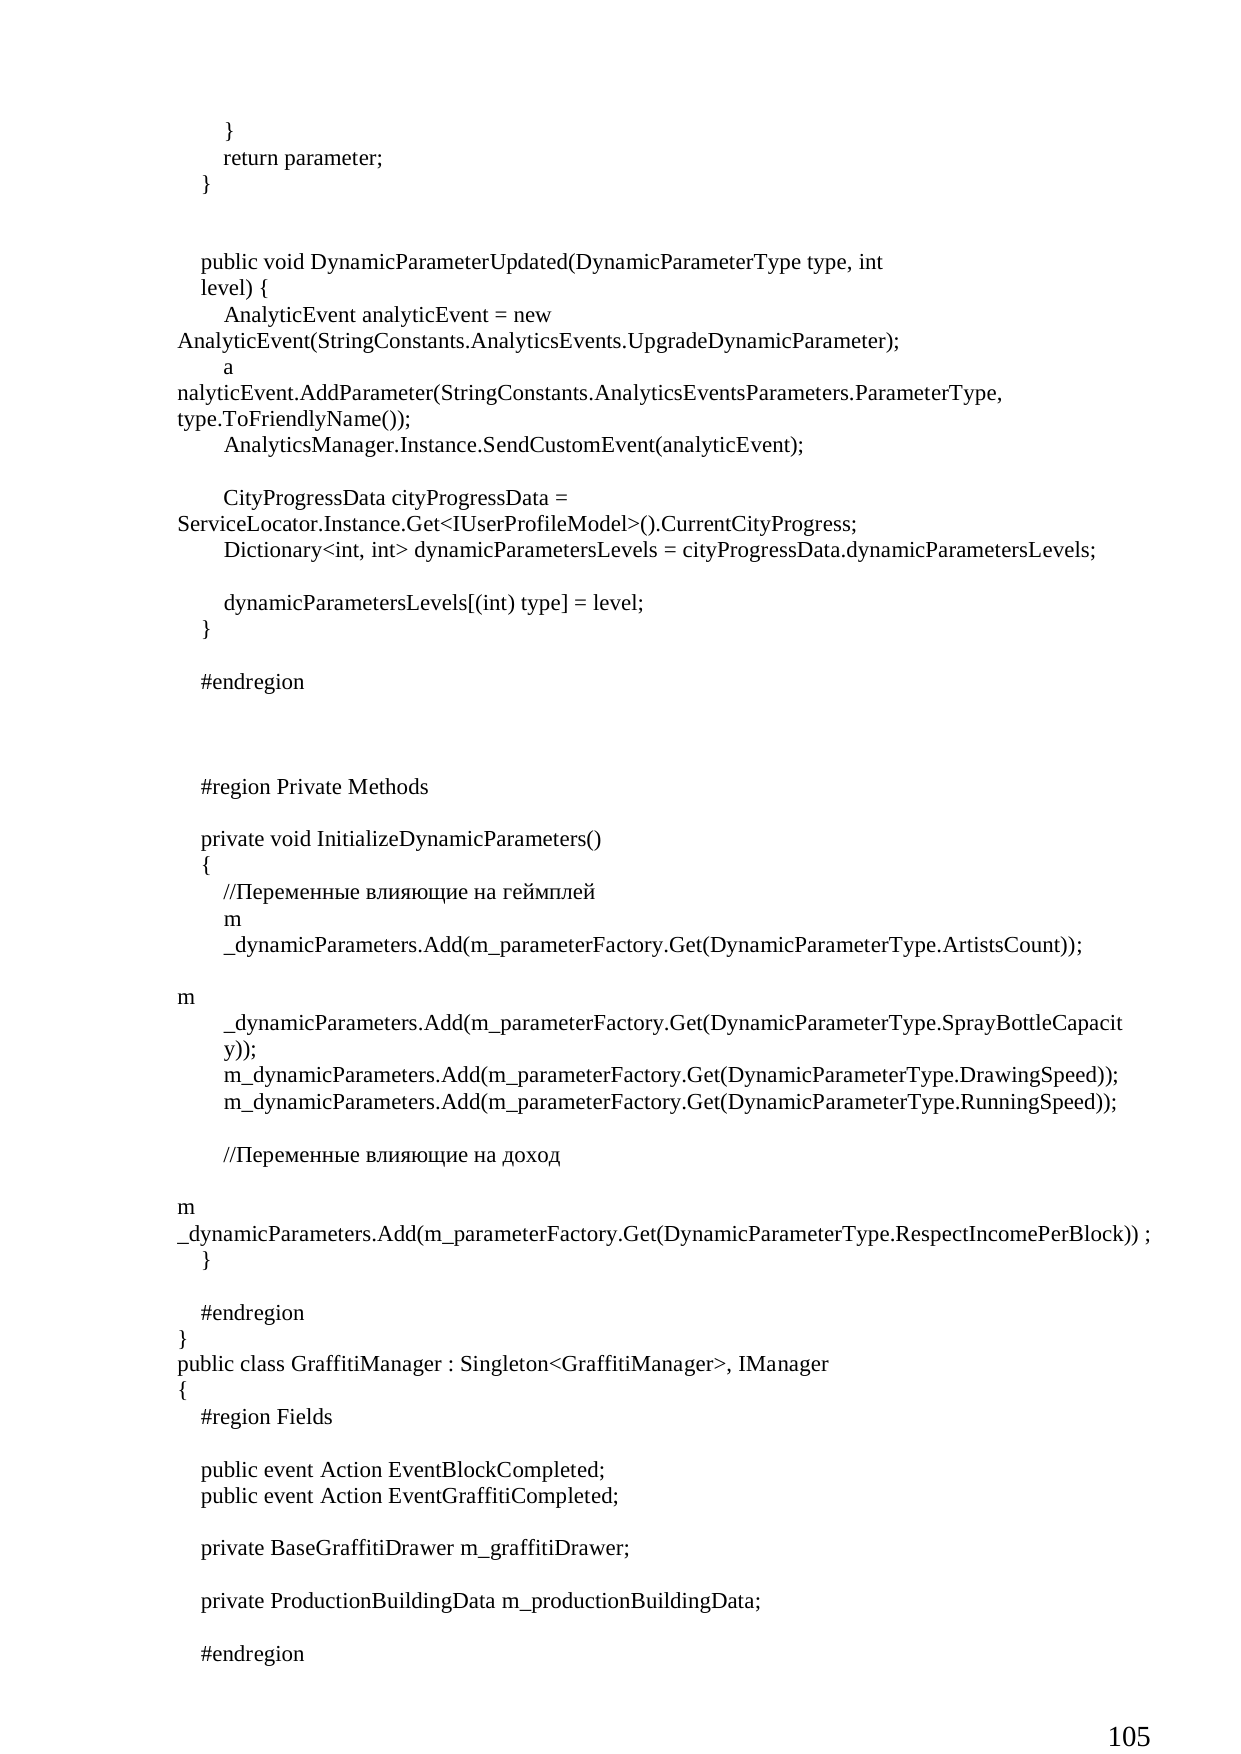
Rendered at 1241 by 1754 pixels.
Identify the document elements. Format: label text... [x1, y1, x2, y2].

text CityProgressData cityProgressData = ServiceLocator.Instance.Get<IUserProfileModel>().CurrentCityProgress; [177, 484, 858, 536]
text public event Action EventBlockCompleted; public event Action EventGraffitiCompleted; [201, 1456, 621, 1508]
text #endregion [201, 1640, 1154, 1666]
text public void DynamicParameterUpdated(DynamicParameterType type, int level) { [201, 249, 939, 300]
text private void InitializeDynamicParameters() { [201, 826, 604, 878]
text private BaseGraffitiDrawer m_graffitiDrawer; [201, 1534, 1154, 1561]
text m_dynamicParameters.Add(m_parameterFactory.Get(DynamicParameterType.SprayBottleCapacity)); m_dynamicParameters.Add(m_parameterFactory.Get(DynamicParameterType.DrawingSpeed)); m_dynamicParameters.Add(m_parameterFactory.Get(DynamicParameterType.RunningSpeed)); [177, 983, 1124, 1114]
text Dictionary<int, int> dynamicParametersLevels = cityProgressData.dynamicParametersLevels; [223, 536, 1154, 563]
text public class GraffitiManager : Singleton<GraffitiManager>, IManager { [177, 1351, 829, 1403]
text private ProductionBuildingData m_productionBuildingData; [201, 1587, 1154, 1614]
text #region Private Methods [201, 773, 1154, 799]
text #endregion } [177, 1299, 309, 1351]
text analyticEvent.AddParameter(StringConstants.AnalyticsEventsParameters.ParameterType, type.ToFriendlyName()); [177, 353, 1056, 431]
text 105 [1107, 1719, 1154, 1753]
text #endregion [201, 668, 1154, 694]
text #region Fields [201, 1403, 1154, 1429]
text } [223, 117, 1154, 143]
text AnalyticEvent analyticEvent = new AnalyticEvent(StringConstants.AnalyticsEvents.UpgradeDynamicParameter); [177, 301, 901, 353]
text return parameter; } [201, 144, 387, 196]
text dynamicParametersLevels[(int) type] = level; } [201, 589, 646, 642]
text m_dynamicParameters.Add(m_parameterFactory.Get(DynamicParameterType.RespectIncomePerBlock)) ; [177, 1193, 1154, 1246]
text } [201, 1246, 1154, 1272]
text //Переменные влияющие на доход [223, 1141, 1154, 1167]
text AnalyticsManager.Instance.SendCustomEvent(analyticEvent); [223, 431, 1154, 457]
text //Переменные влияющие на геймплей m_dynamicParameters.Add(m_parameterFactory.Get(DynamicParameterType.ArtistsCount)); [223, 878, 1098, 957]
